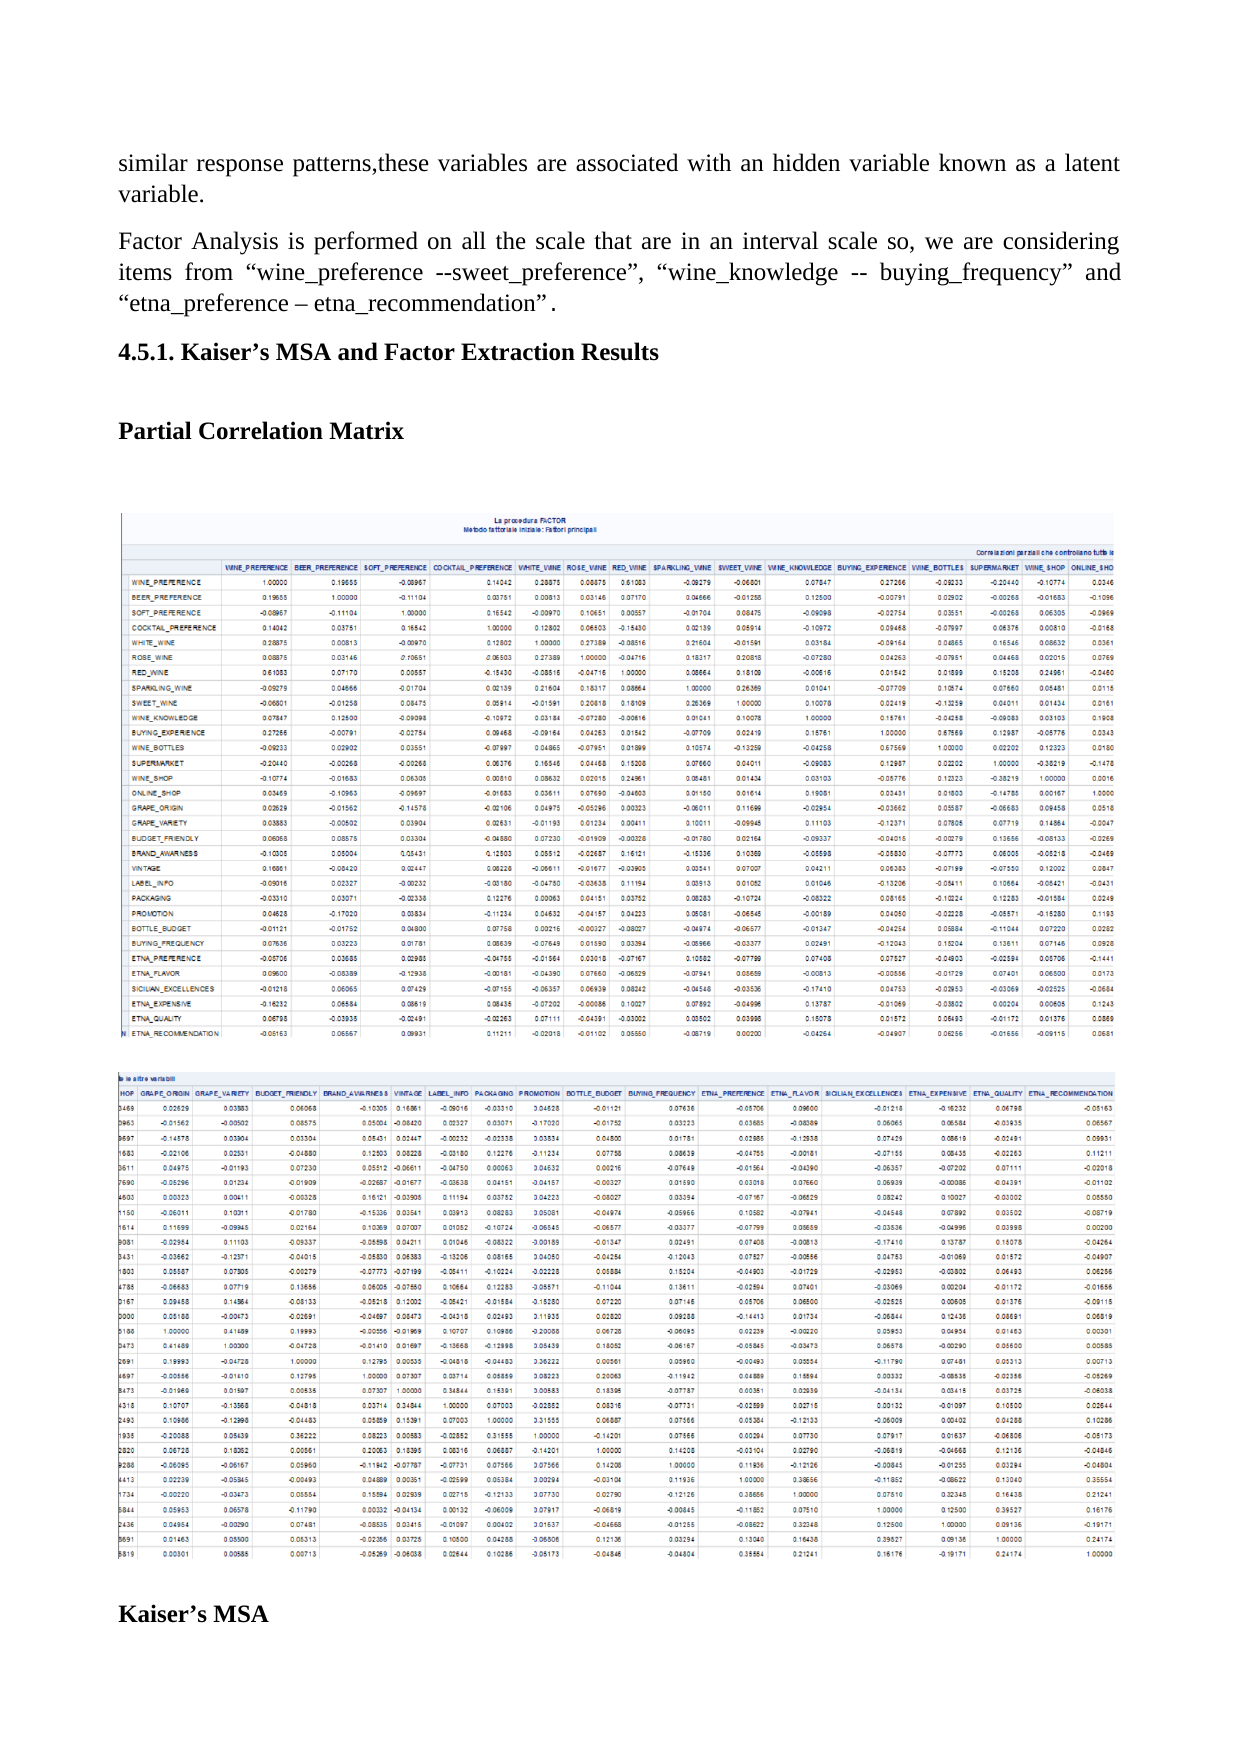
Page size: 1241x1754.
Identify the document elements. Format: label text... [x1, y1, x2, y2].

picture [118, 511, 1119, 1051]
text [118, 148, 1122, 207]
subtitle 4.5.1. Kaiser’s MSA and Factor Extraction Results [118, 337, 1122, 366]
picture [118, 1069, 1116, 1581]
text Kaiser’s MSA [118, 1599, 1122, 1628]
text Factor Analysis is performed on all the scale that are in an interval scale so, we are considering items from “wine_preference --sweet_preference”, “wine_knowledge -- buying_frequency” and “etna_preference – etna_recommendation”. [118, 226, 1122, 318]
text Partial Correlation Matrix [118, 416, 1122, 444]
